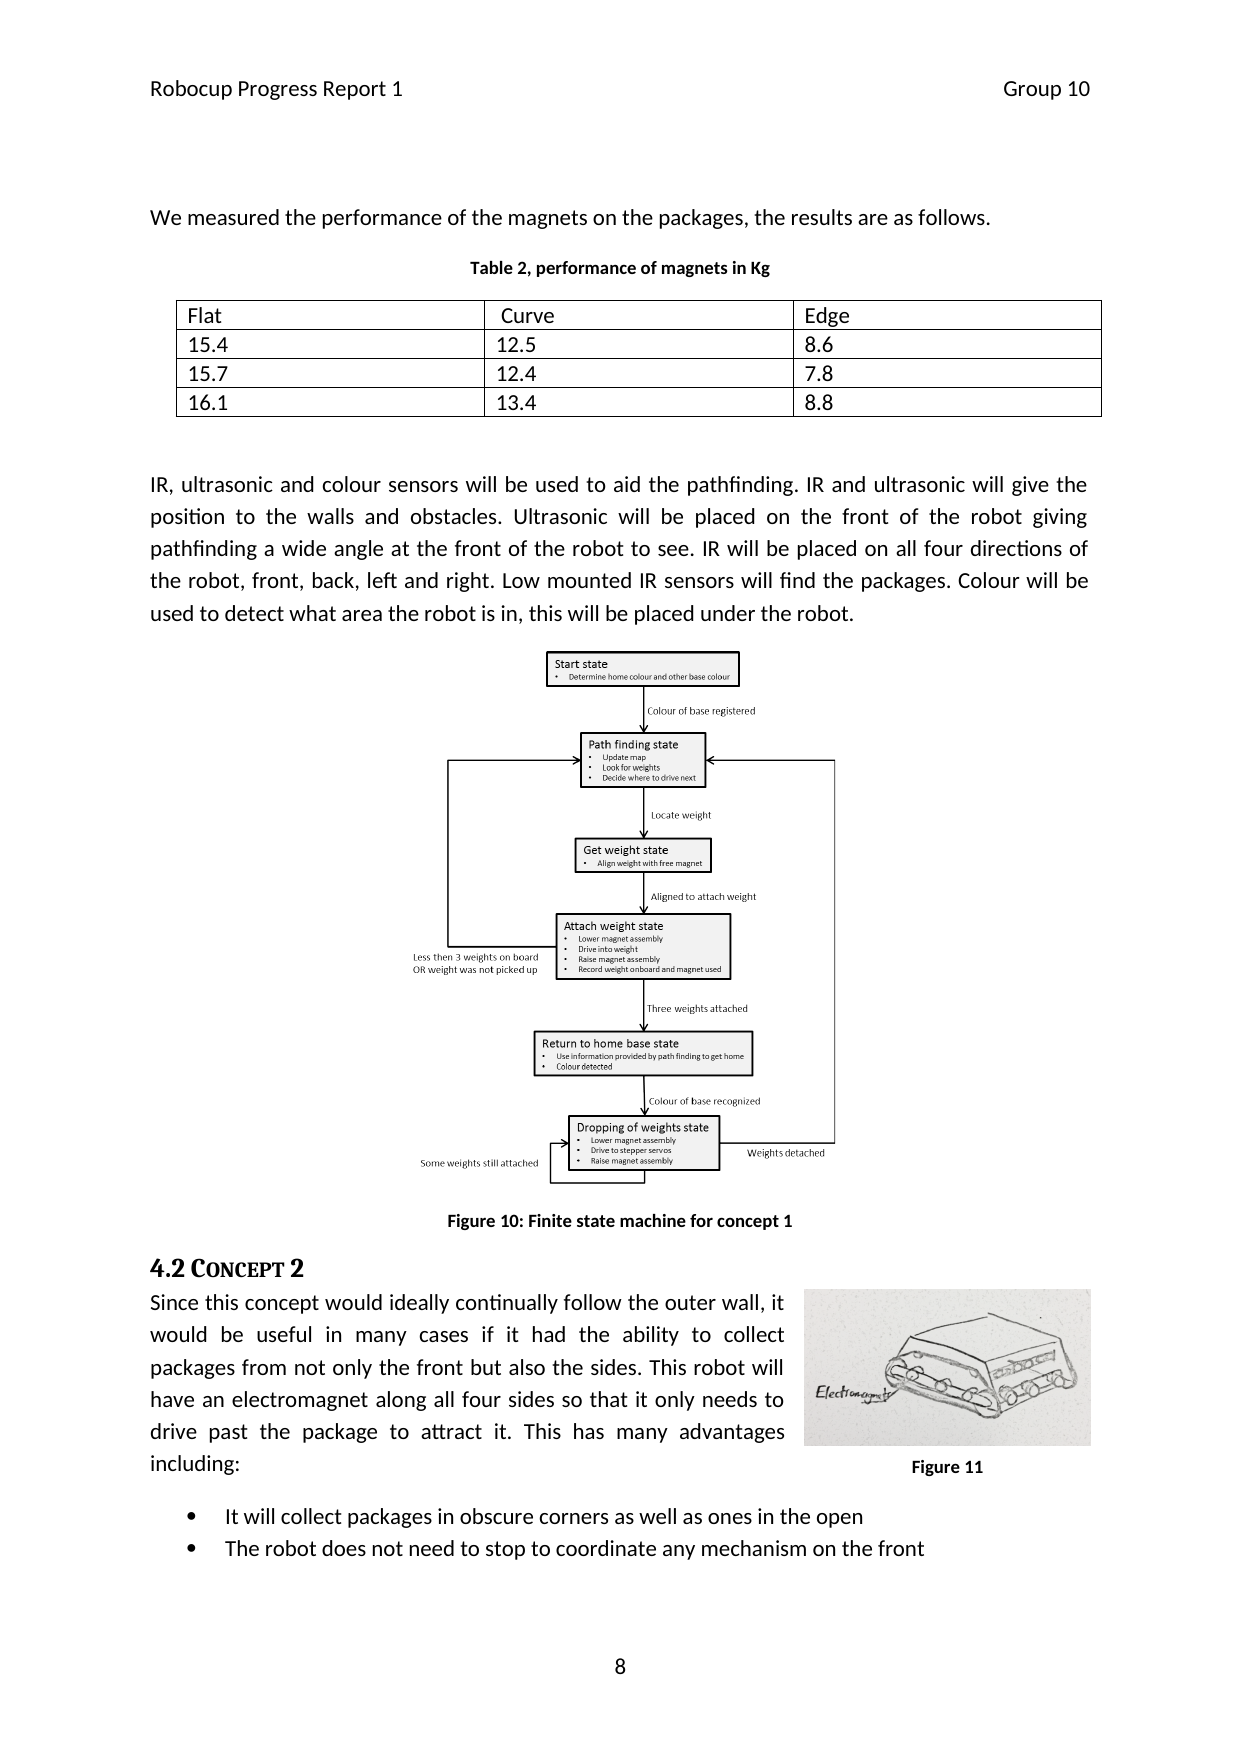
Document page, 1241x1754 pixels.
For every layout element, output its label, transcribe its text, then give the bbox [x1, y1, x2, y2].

table_header Curve [485, 301, 793, 329]
table_cell 8.6 [794, 330, 1101, 358]
text IR, ultrasonic and colour sensors will be used to aid the pathfinding. IR and ultrasonic will give the position to the walls and obstacles. Ultrasonic will be placed on the front of the robot giving pathfinding a wide angle at the front of the robot to see. IR will be placed on all four directions of the robot, front, back, left and right. Low mounted IR sensors will find the packages. Colour will be used to detect what area the robot is in, this will be placed under the robot. [150, 470, 1090, 627]
list The robot does not need to stop to coordinate any mechanism on the front [187, 1534, 1090, 1562]
subtitle 4.2 Concept 2 [150, 1253, 1090, 1284]
table_cell 7.8 [794, 359, 1101, 387]
table_header Flat [177, 301, 484, 329]
list It will collect packages in obscure corners as well as ones in the open [187, 1502, 1090, 1530]
table_cell 8.8 [794, 388, 1101, 416]
table_cell 12.4 [485, 359, 793, 387]
text Figure 10: Finite state machine for concept 1 [150, 1209, 1090, 1232]
table_header Edge [794, 301, 1101, 329]
table_cell 15.4 [177, 330, 484, 358]
text Since this concept would ideally continually follow the outer wall, it would be useful in many cases if it had the ability to collect packages from not only the front but also the sides. This robot will have an electromagnet along all four sides so that it only needs to drive past the package to attract it. This has many advantages including: [150, 1288, 1090, 1477]
picture [405, 651, 836, 1184]
table_cell 13.4 [485, 388, 793, 416]
text We measured the performance of the magnets on the packages, the results are as follows. [150, 203, 1090, 231]
table_cell 15.7 [177, 359, 484, 387]
table_cell 12.5 [485, 330, 793, 358]
table_cell 16.1 [177, 388, 484, 416]
